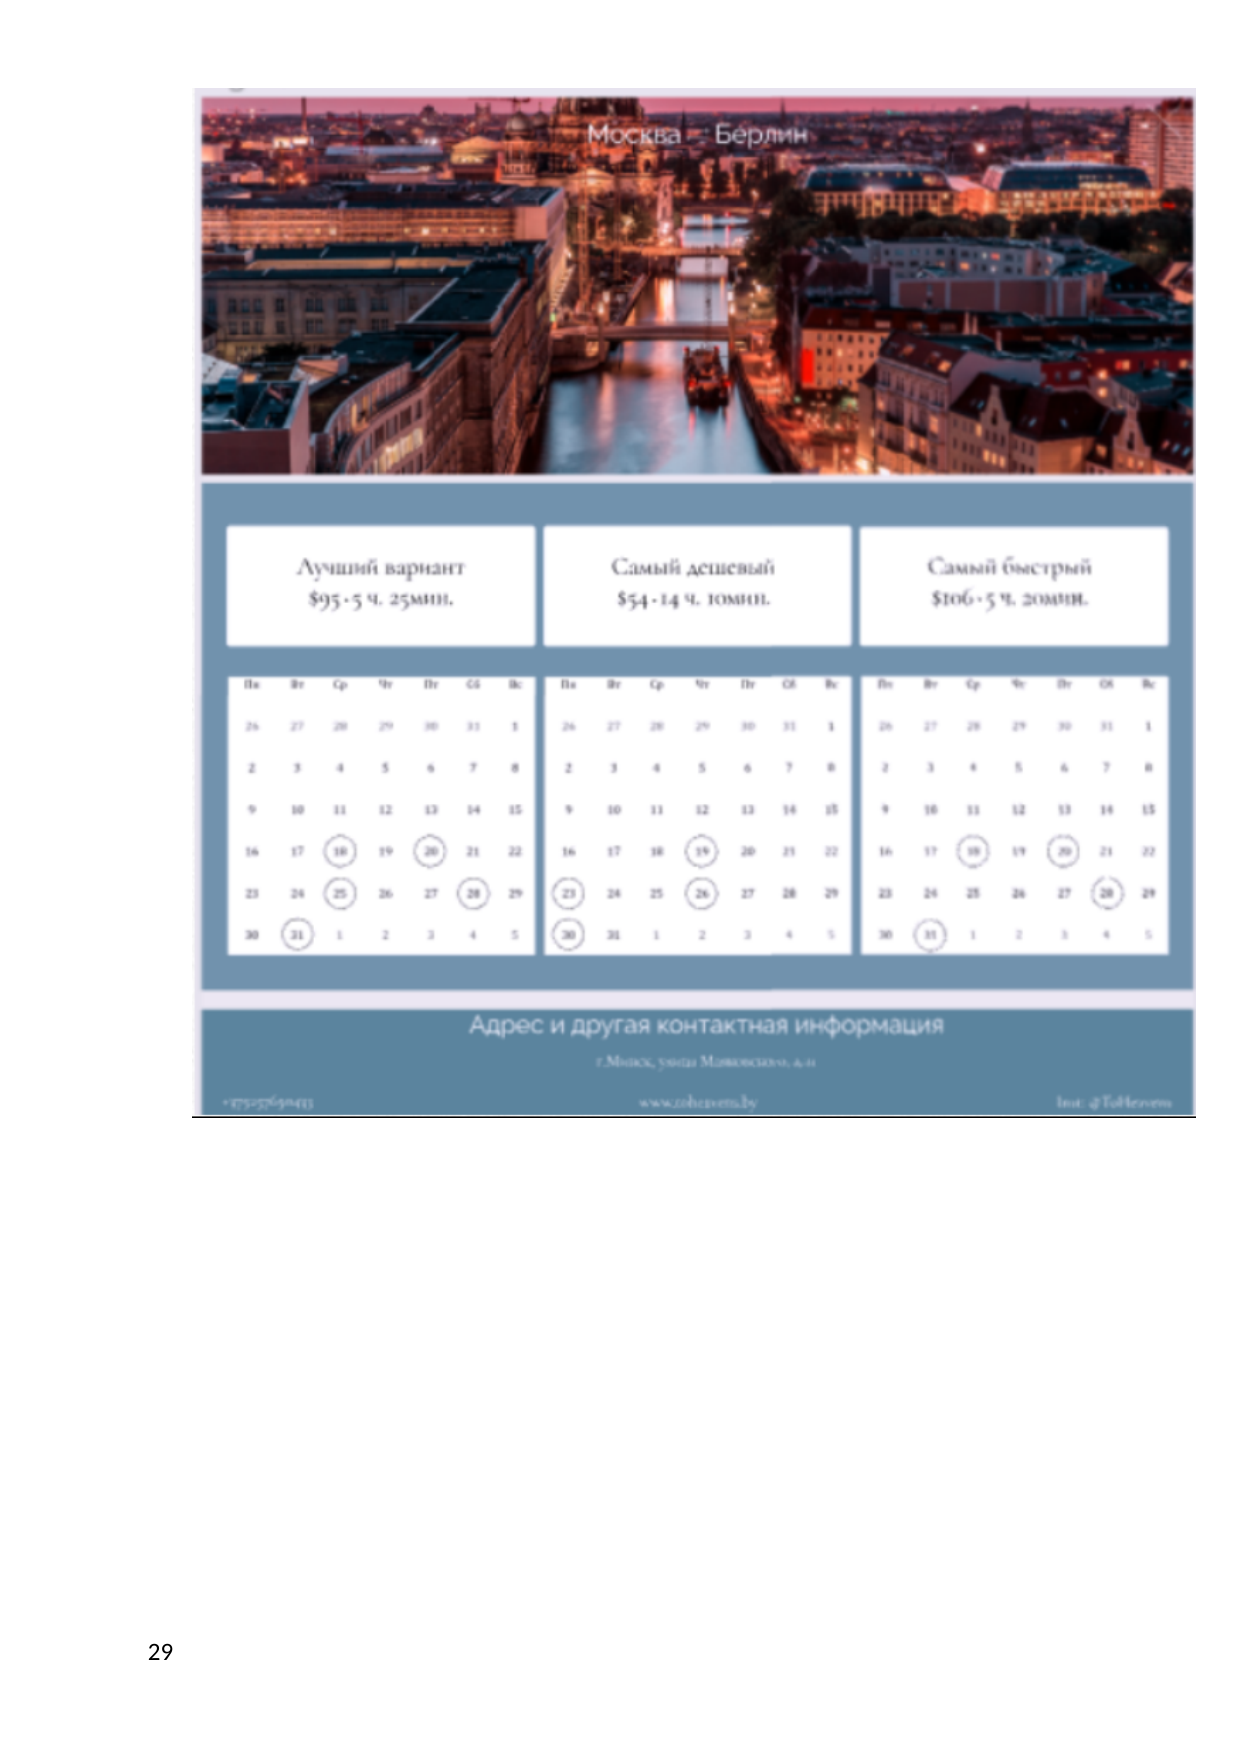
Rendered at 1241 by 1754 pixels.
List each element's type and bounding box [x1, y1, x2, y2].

picture [192, 88, 1196, 1118]
